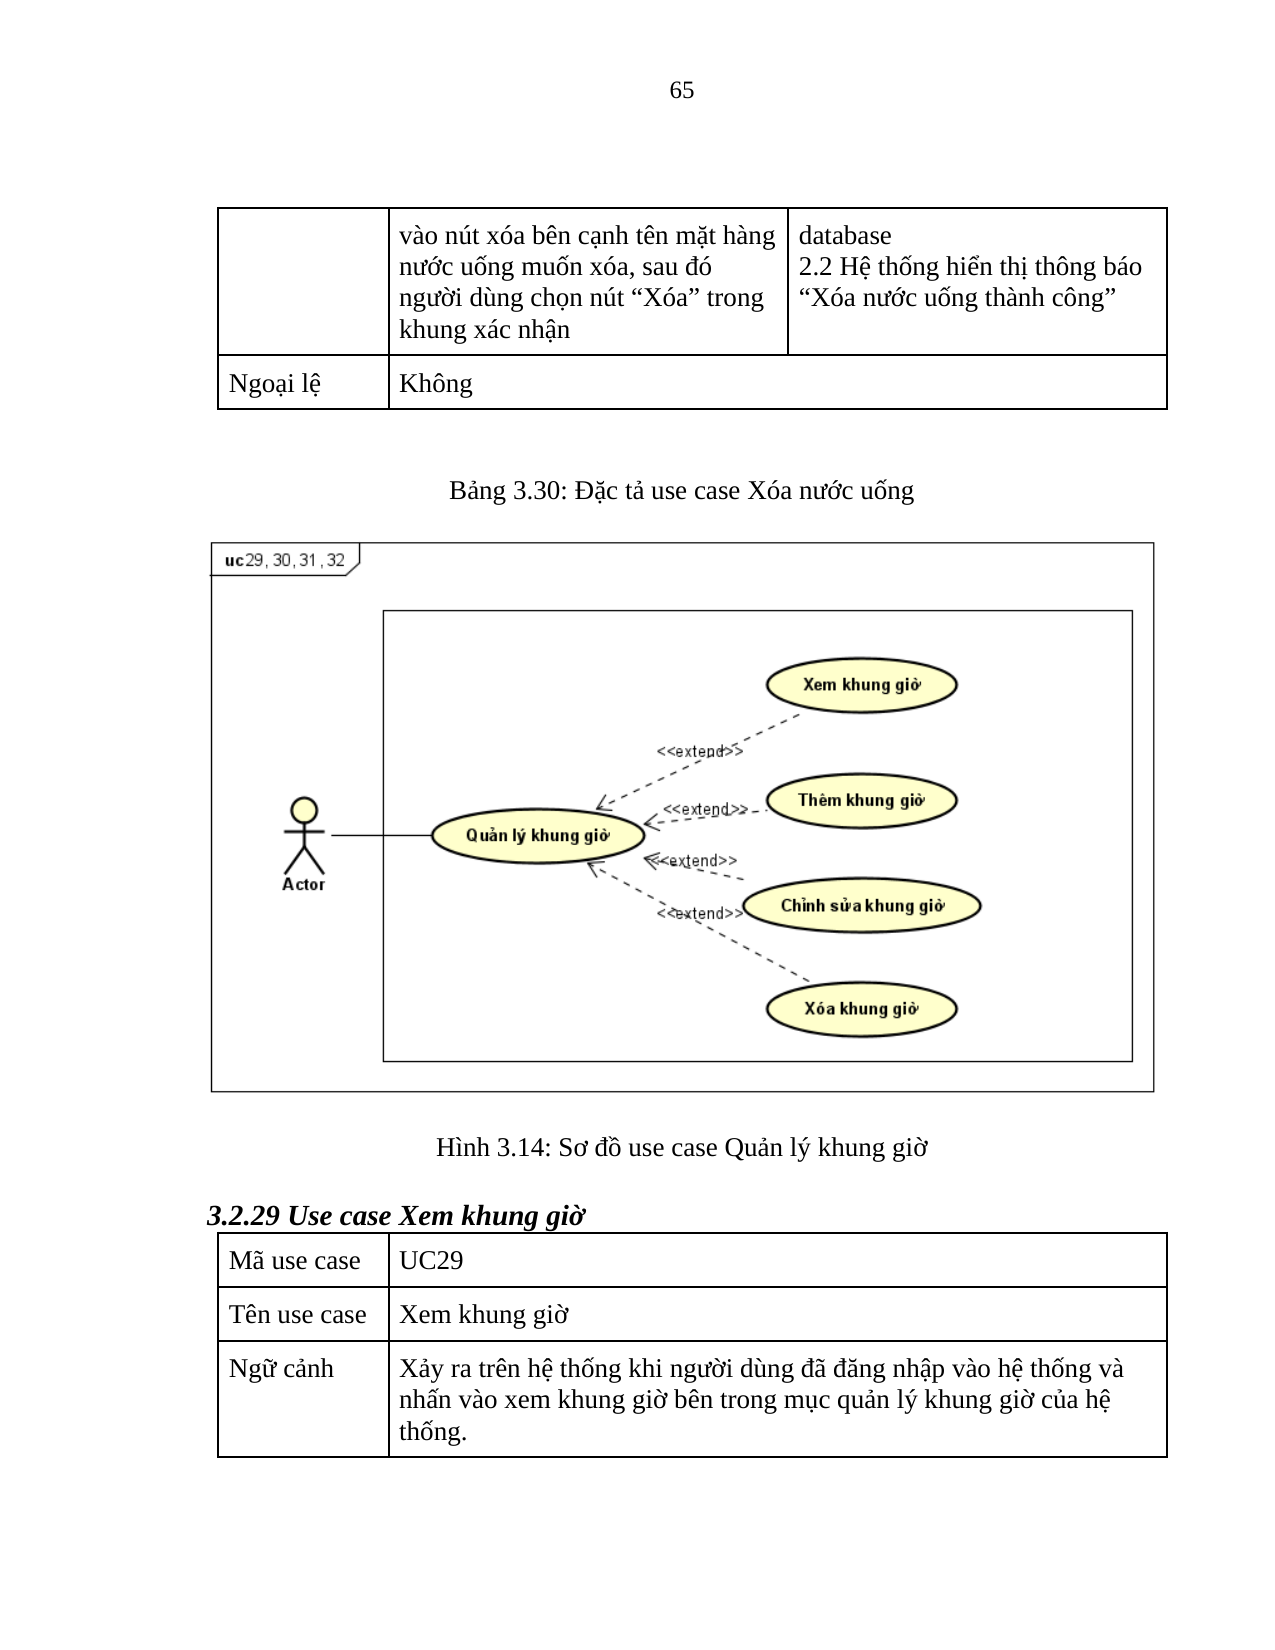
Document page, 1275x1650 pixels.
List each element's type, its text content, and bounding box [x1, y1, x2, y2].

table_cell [390, 209, 787, 354]
table_cell Không [390, 356, 1166, 408]
table_cell Ngữ cảnh [219, 1342, 388, 1456]
table_cell Ngoại lệ [219, 356, 388, 408]
picture [206, 537, 1157, 1100]
table_header Mã use case [219, 1234, 388, 1286]
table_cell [789, 209, 1166, 354]
table_cell Tên use case [219, 1288, 388, 1340]
text Bảng 3.30: Đặc tả use case Xóa nước uống [207, 474, 1157, 505]
table_header UC29 [390, 1234, 1166, 1286]
table_cell Xảy ra trên hệ thống khi người dùng đã đăng nhập vào hệ thống và nhấn vào xem khung giờ bên trong mục quản lý khung giờ của hệ thống. [390, 1342, 1166, 1456]
subtitle 3.2.29 Use case Xem khung giờ [207, 1198, 1157, 1232]
text Hình 3.14: Sơ đồ use case Quản lý khung giờ [207, 1131, 1157, 1162]
table_cell Xem khung giờ [390, 1288, 1166, 1340]
